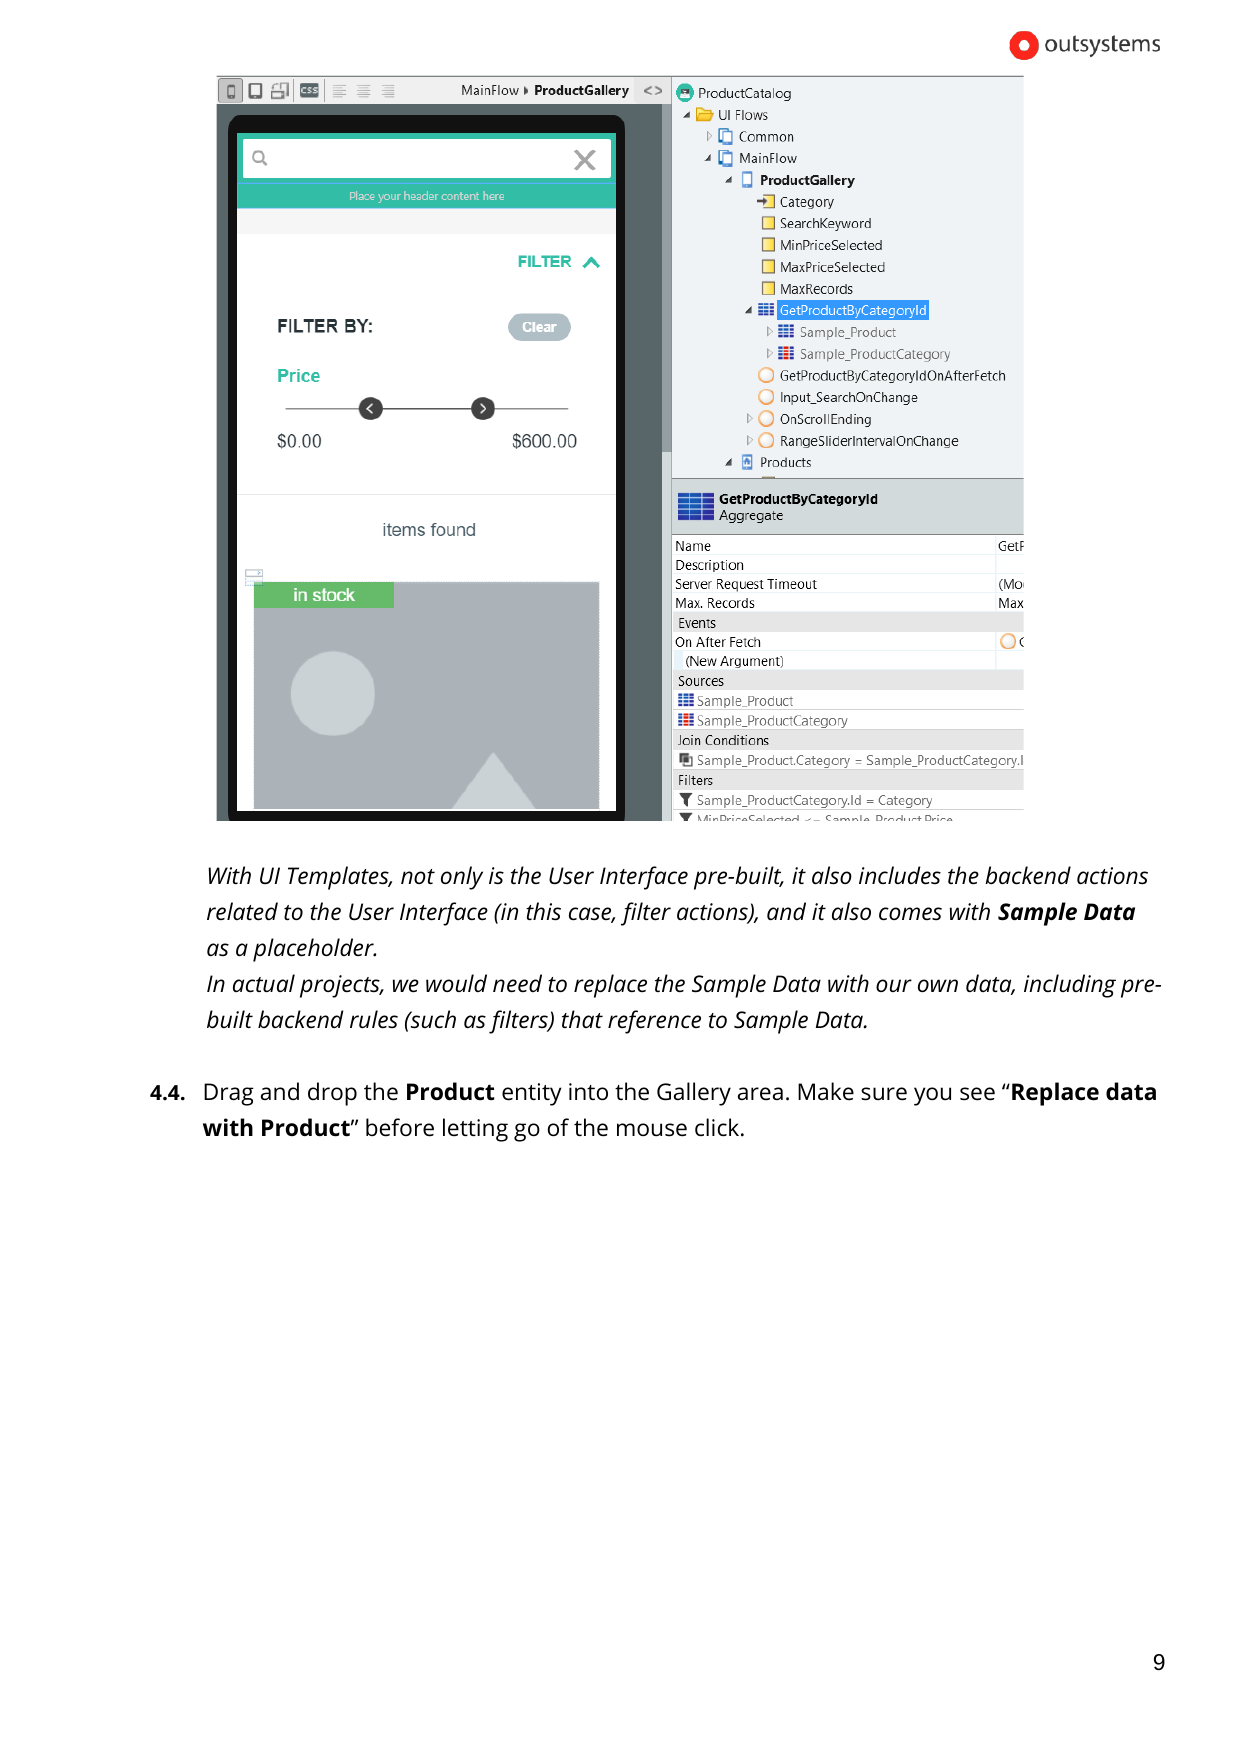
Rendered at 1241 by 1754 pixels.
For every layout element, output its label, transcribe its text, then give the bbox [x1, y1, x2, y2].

picture [1006, 28, 1163, 62]
picture [216, 75, 1024, 821]
text In actual projects, we would need to replace the Sample Data with our own data, including pre-built backend rules (such as filters) that reference to Sample Data. [206, 968, 1165, 1035]
list Drag and drop the Product entity into the Gallery area. Make sure you see “Replace data with Product” before letting go of the mouse click. [150, 1076, 1165, 1173]
text With UI Templates, not only is the User Interface pre-built, it also includes the backend actions related to the User Interface (in this case, filter actions), and it also comes with Sample Data as a placeholder. [206, 824, 1165, 963]
